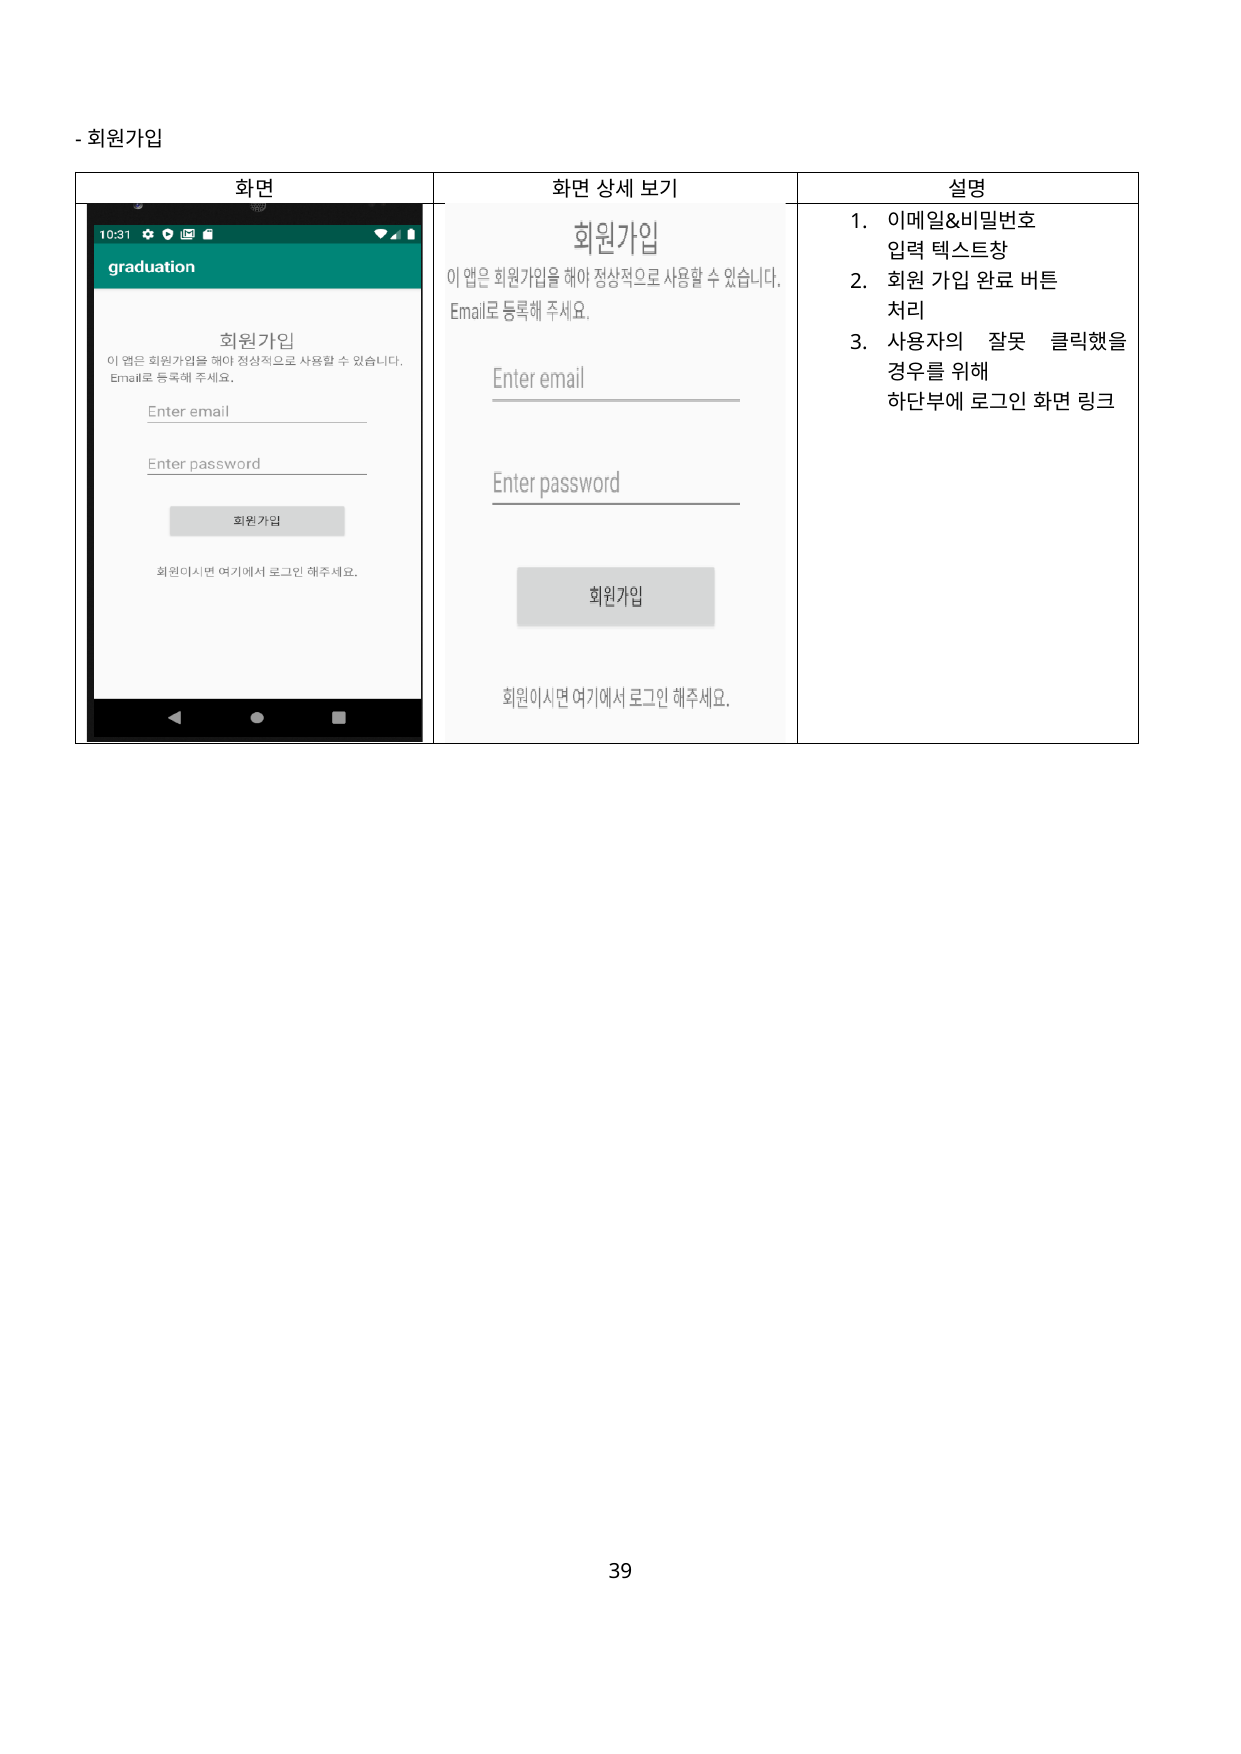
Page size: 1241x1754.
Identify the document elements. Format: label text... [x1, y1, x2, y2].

table_cell 이메일&비밀번호 입력 텍스트창 회원 가입 완료 버튼 처리 사용자의 잘못 클릭했을 경우를 위해 하단부에 로그인 화면 링크 [798, 204, 1138, 743]
picture [86, 203, 423, 742]
table_header 화면 상세 보기 [434, 173, 797, 203]
table_cell [434, 204, 445, 743]
table_cell [786, 204, 797, 743]
picture [445, 203, 786, 743]
text - 회원가입 [75, 122, 1165, 153]
table_cell [76, 204, 433, 743]
table_header 설명 [798, 173, 1138, 203]
table_header 화면 [76, 173, 433, 203]
